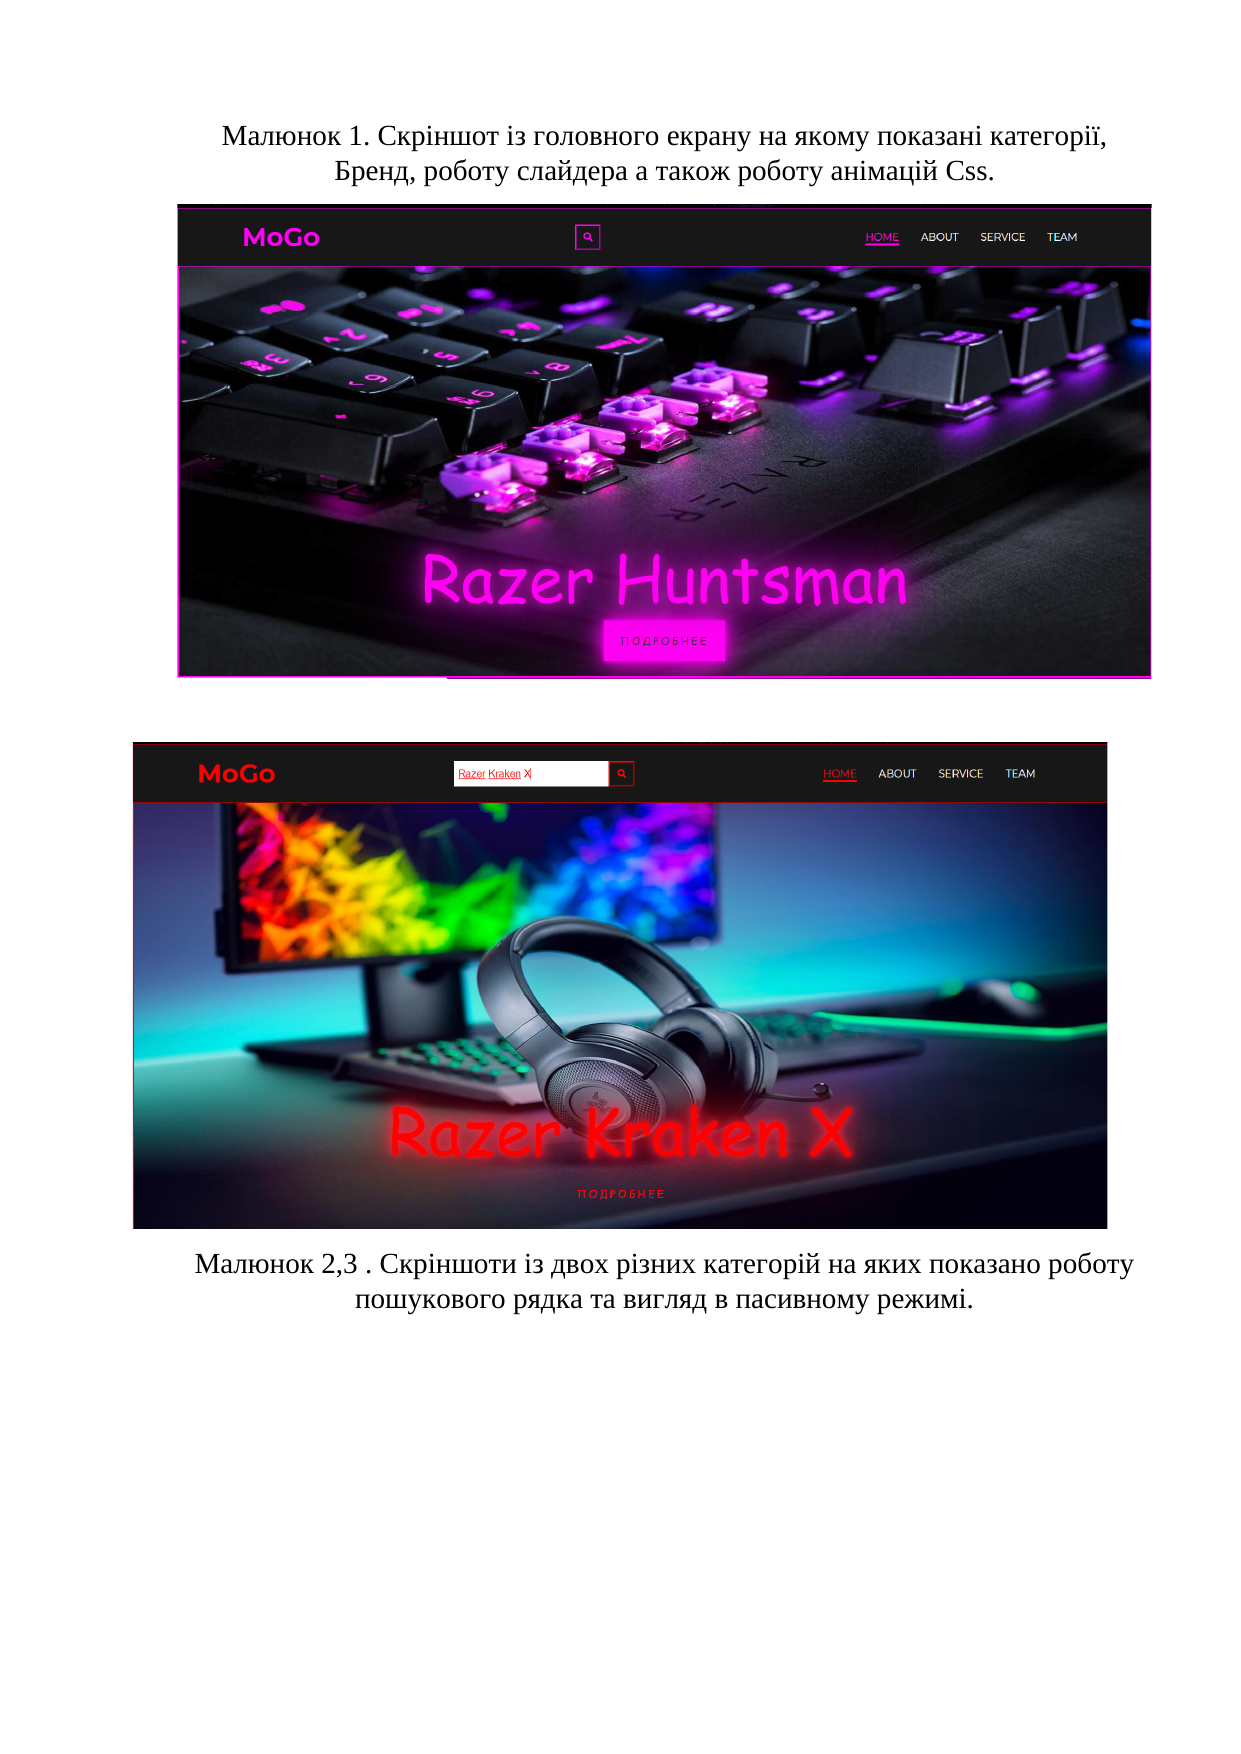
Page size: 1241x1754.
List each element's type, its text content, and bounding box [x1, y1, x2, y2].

text Малюнок 1. Скріншот із головного екрану на якому показані категорії, Бренд, роботу слайдера а також роботу анімацій Css. [177, 118, 1152, 186]
text Малюнок 2,3 . Скріншоти із двох різних категорій на яких показано роботу пошукового рядка та вигляд в пасивному режимі. [177, 1246, 1152, 1315]
picture [177, 204, 1152, 679]
picture [132, 742, 1108, 1229]
